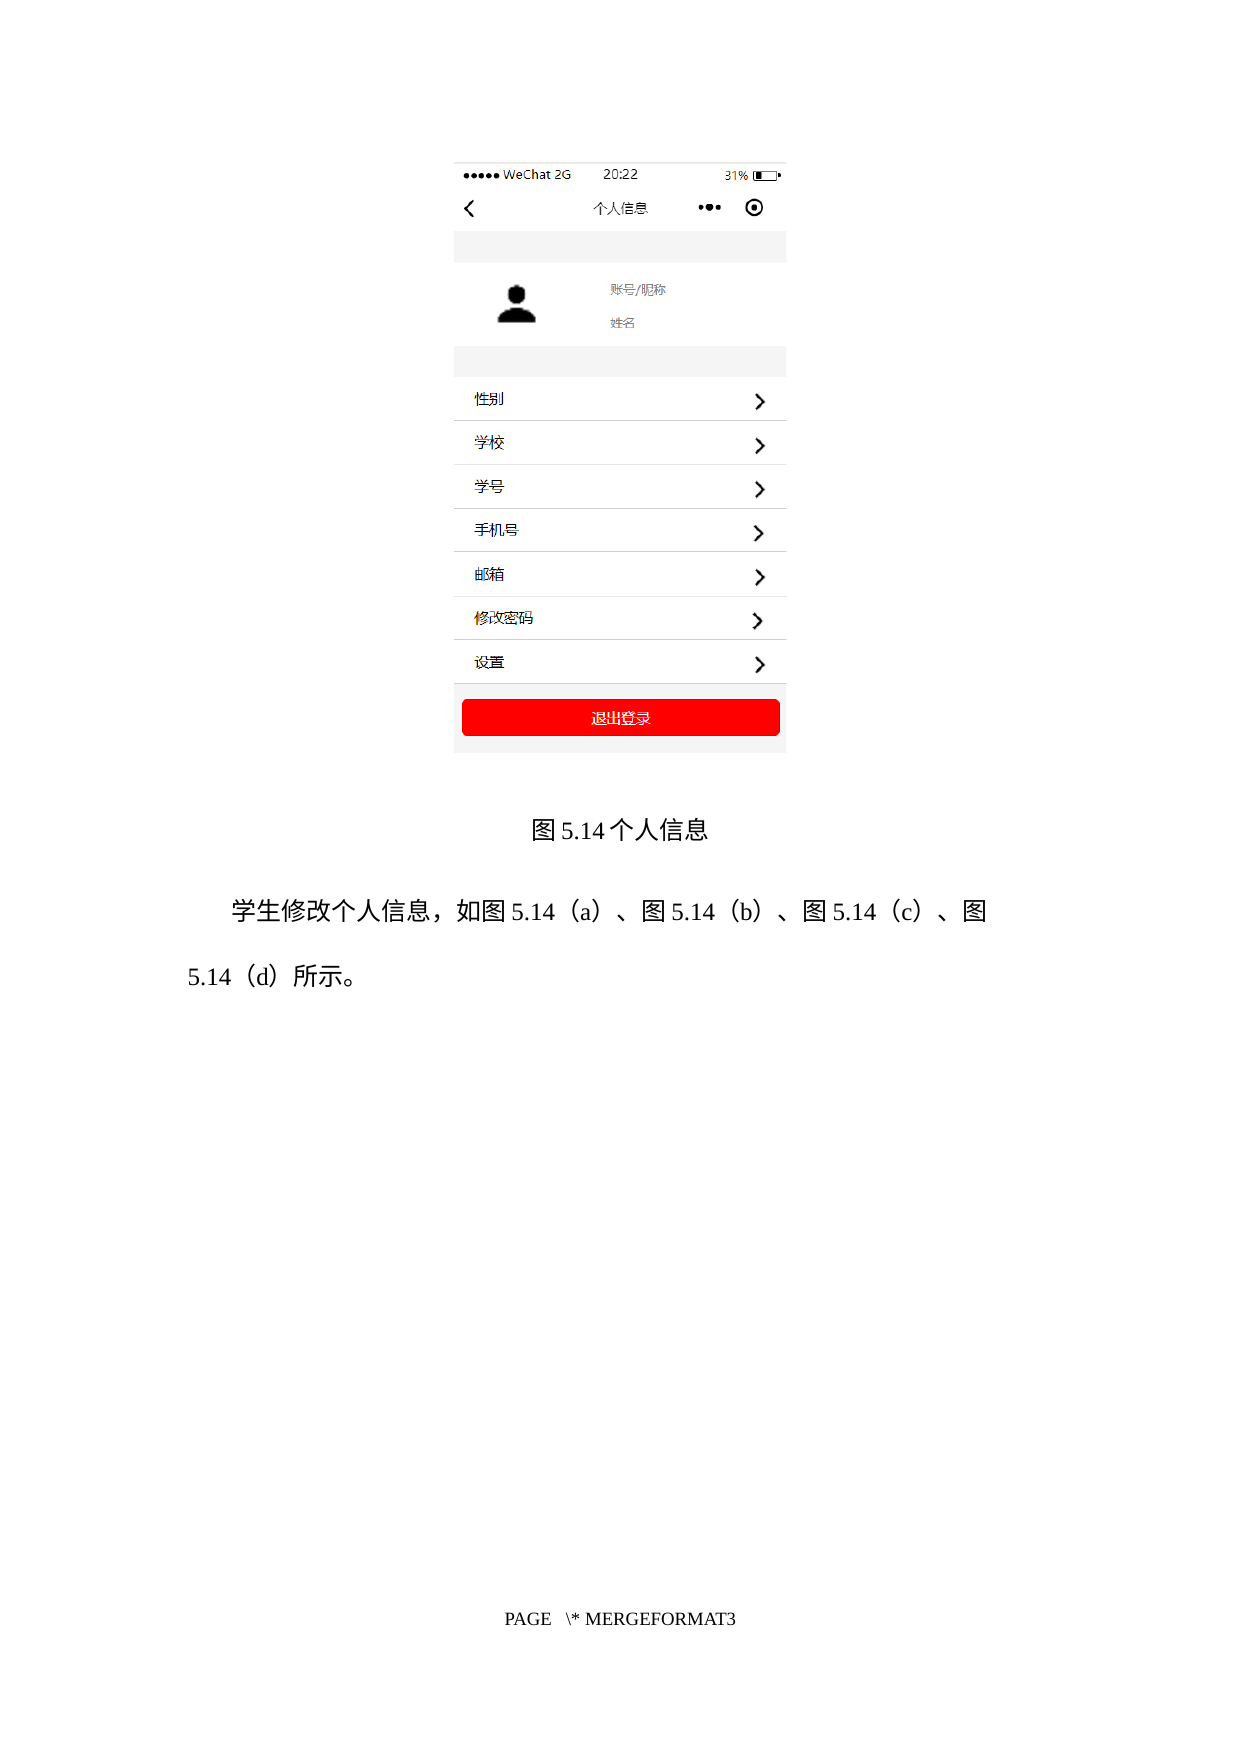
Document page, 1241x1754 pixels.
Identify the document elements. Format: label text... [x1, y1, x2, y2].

text 图5.14个人信息 [187, 796, 1053, 861]
text 学生修改个人信息，如图5.14（a）、图5.14（b）、图5.14（c）、图5.14（d）所示。 [187, 877, 1053, 1007]
picture [453, 162, 787, 753]
